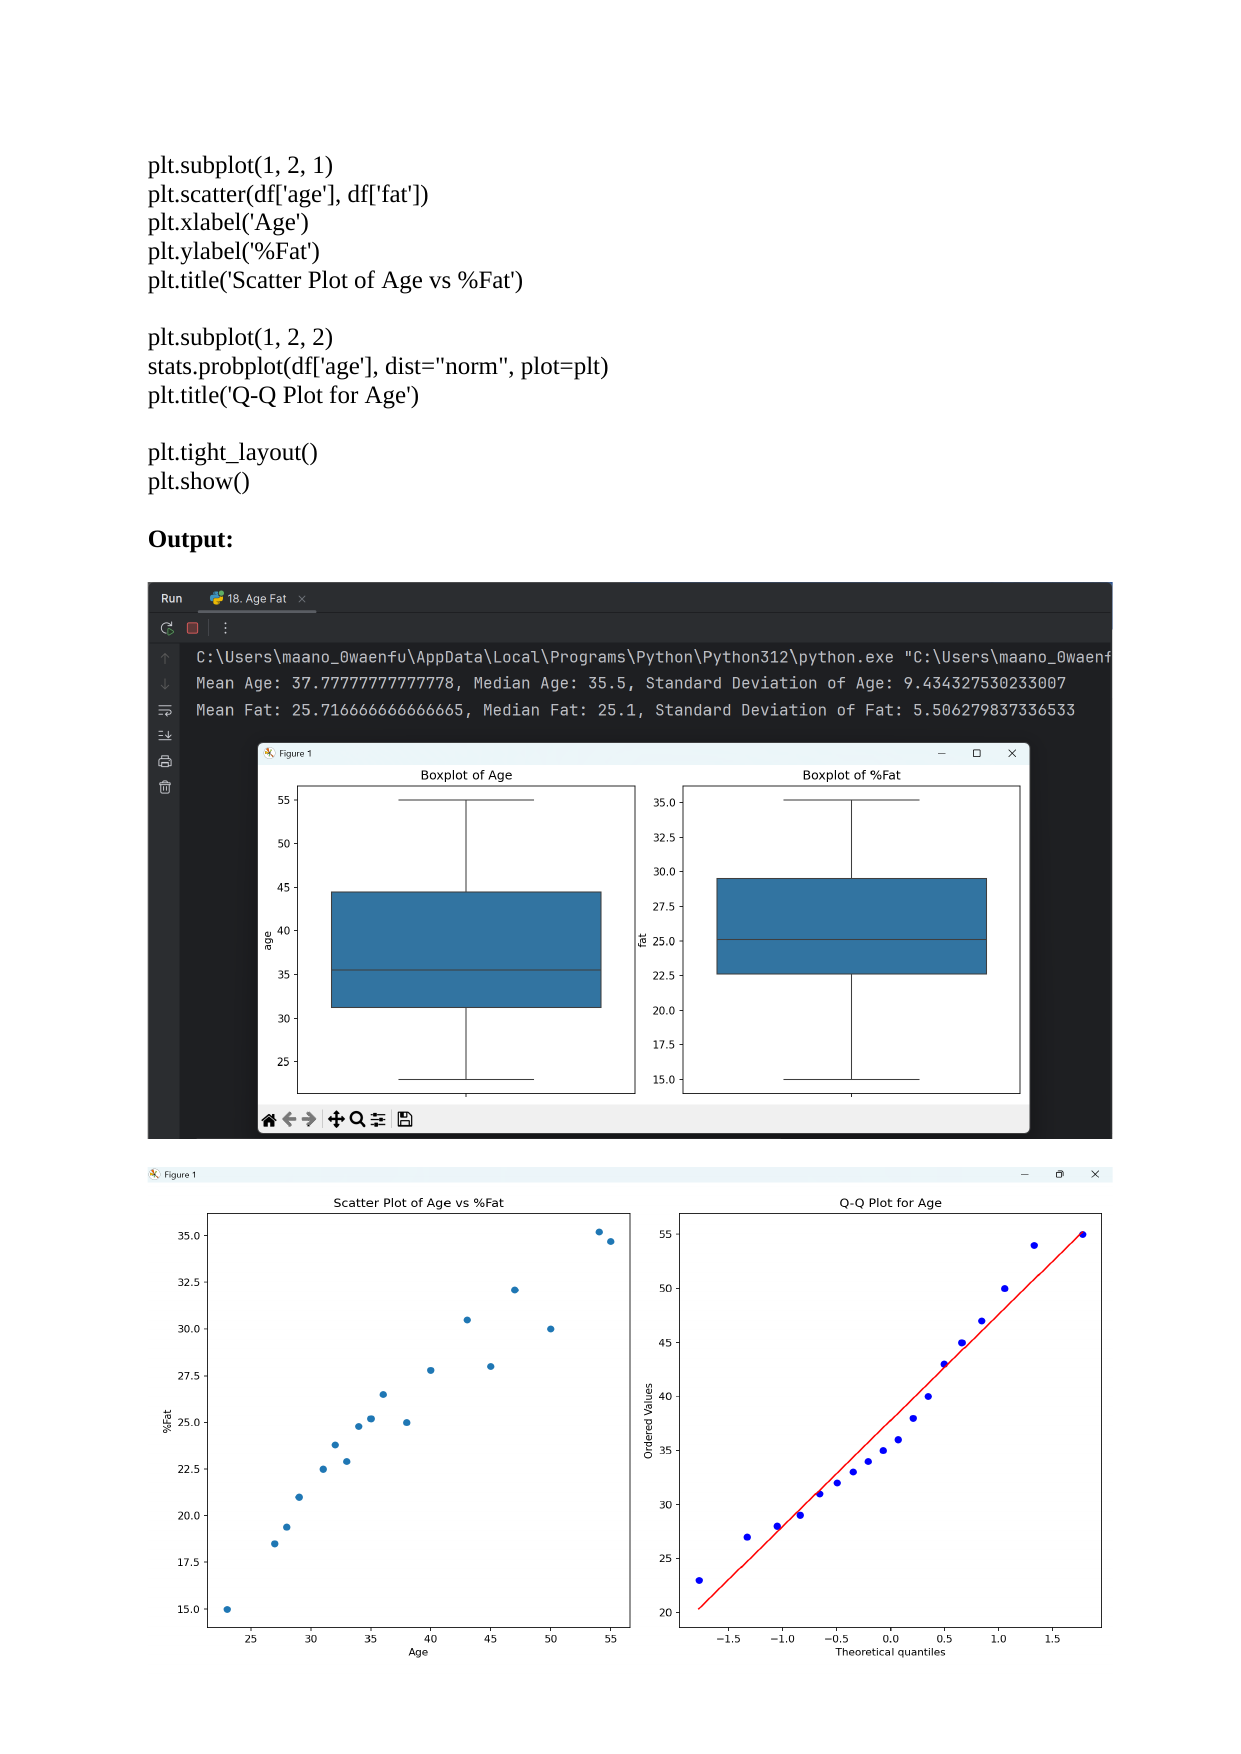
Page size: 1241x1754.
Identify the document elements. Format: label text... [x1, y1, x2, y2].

text Output: [148, 524, 1117, 553]
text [148, 150, 1117, 495]
picture [147, 582, 1113, 1139]
picture [147, 1167, 1113, 1674]
